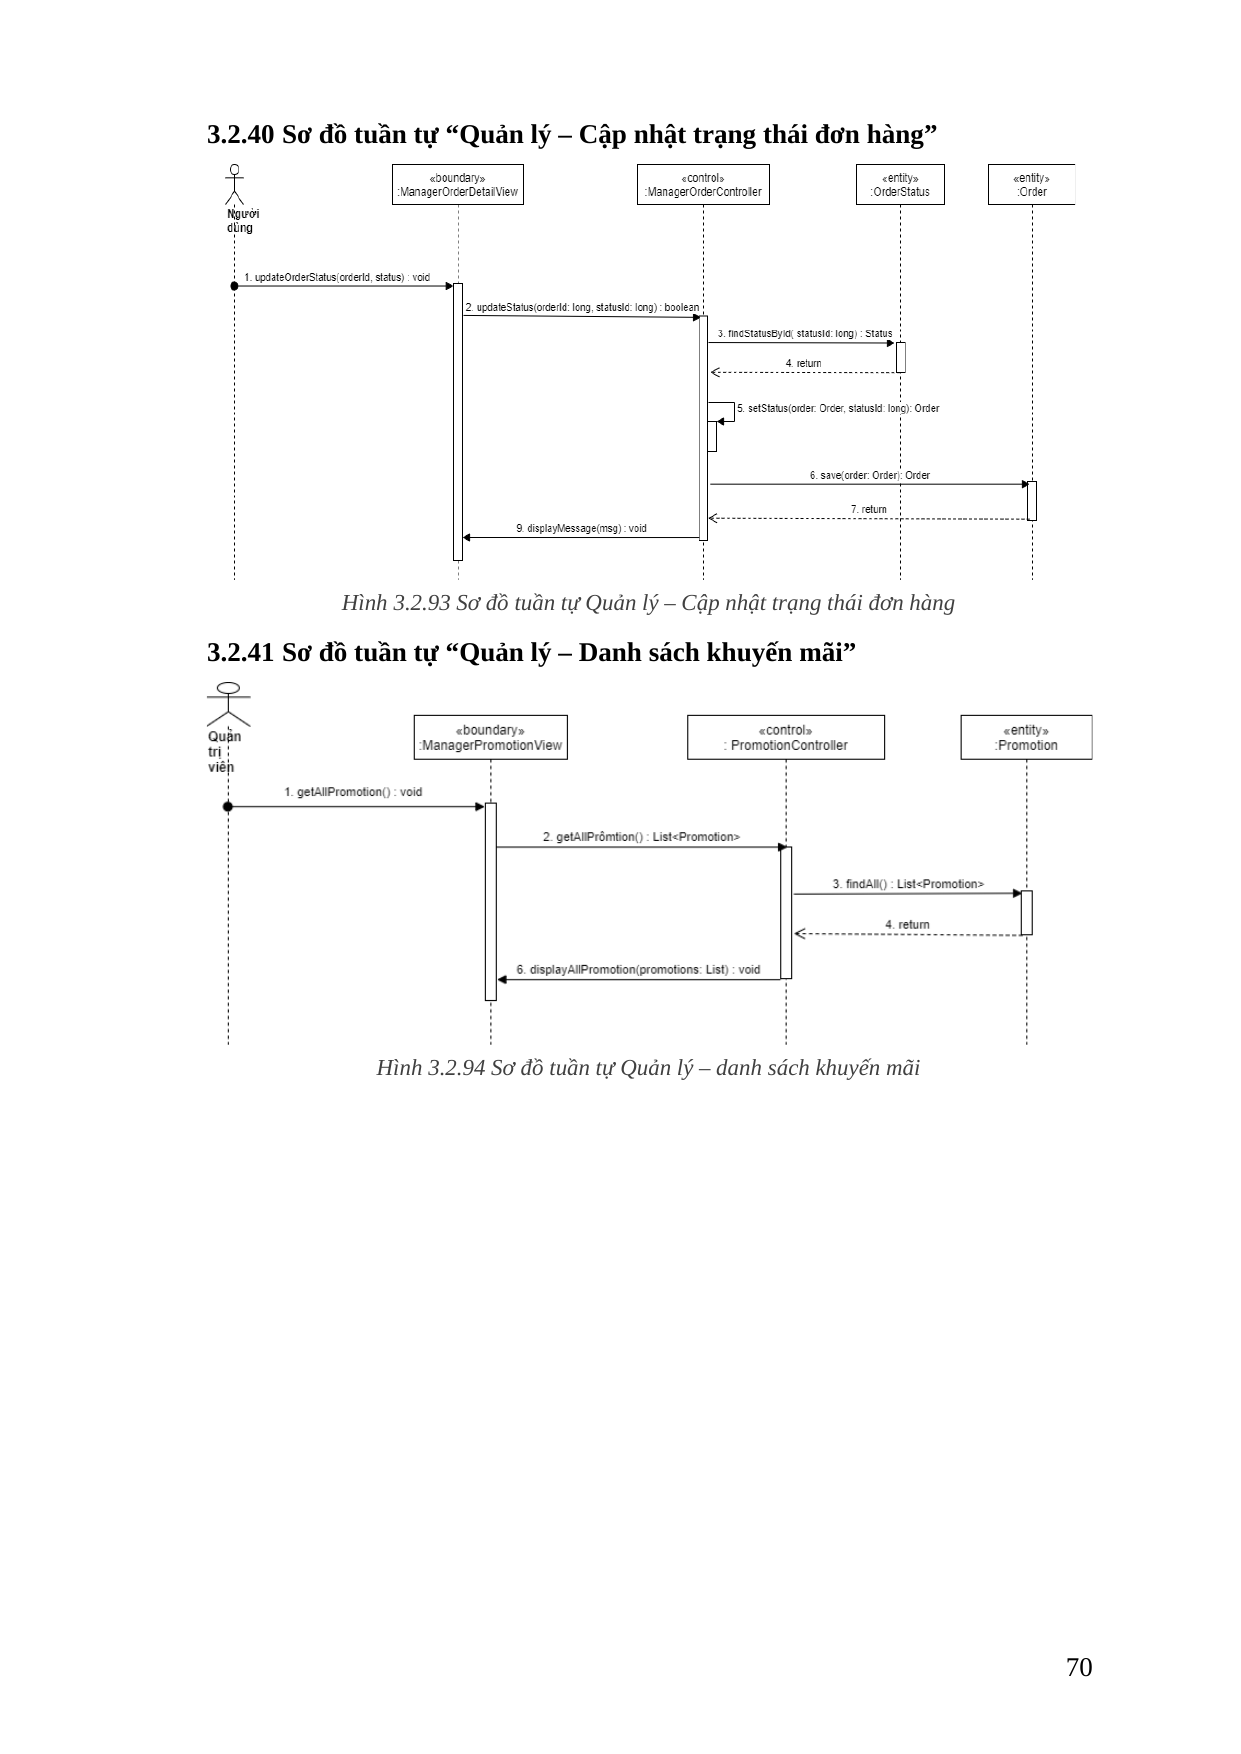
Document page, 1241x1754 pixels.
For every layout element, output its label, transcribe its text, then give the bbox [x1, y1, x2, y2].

subtitle Sơ đồ tuần tự “Quản lý – Cập nhật trạng thái đơn hàng” [207, 118, 1092, 149]
picture [224, 164, 1075, 580]
picture [206, 682, 1093, 1045]
subtitle Sơ đồ tuần tự “Quản lý – Danh sách khuyến mãi” [207, 636, 1092, 667]
